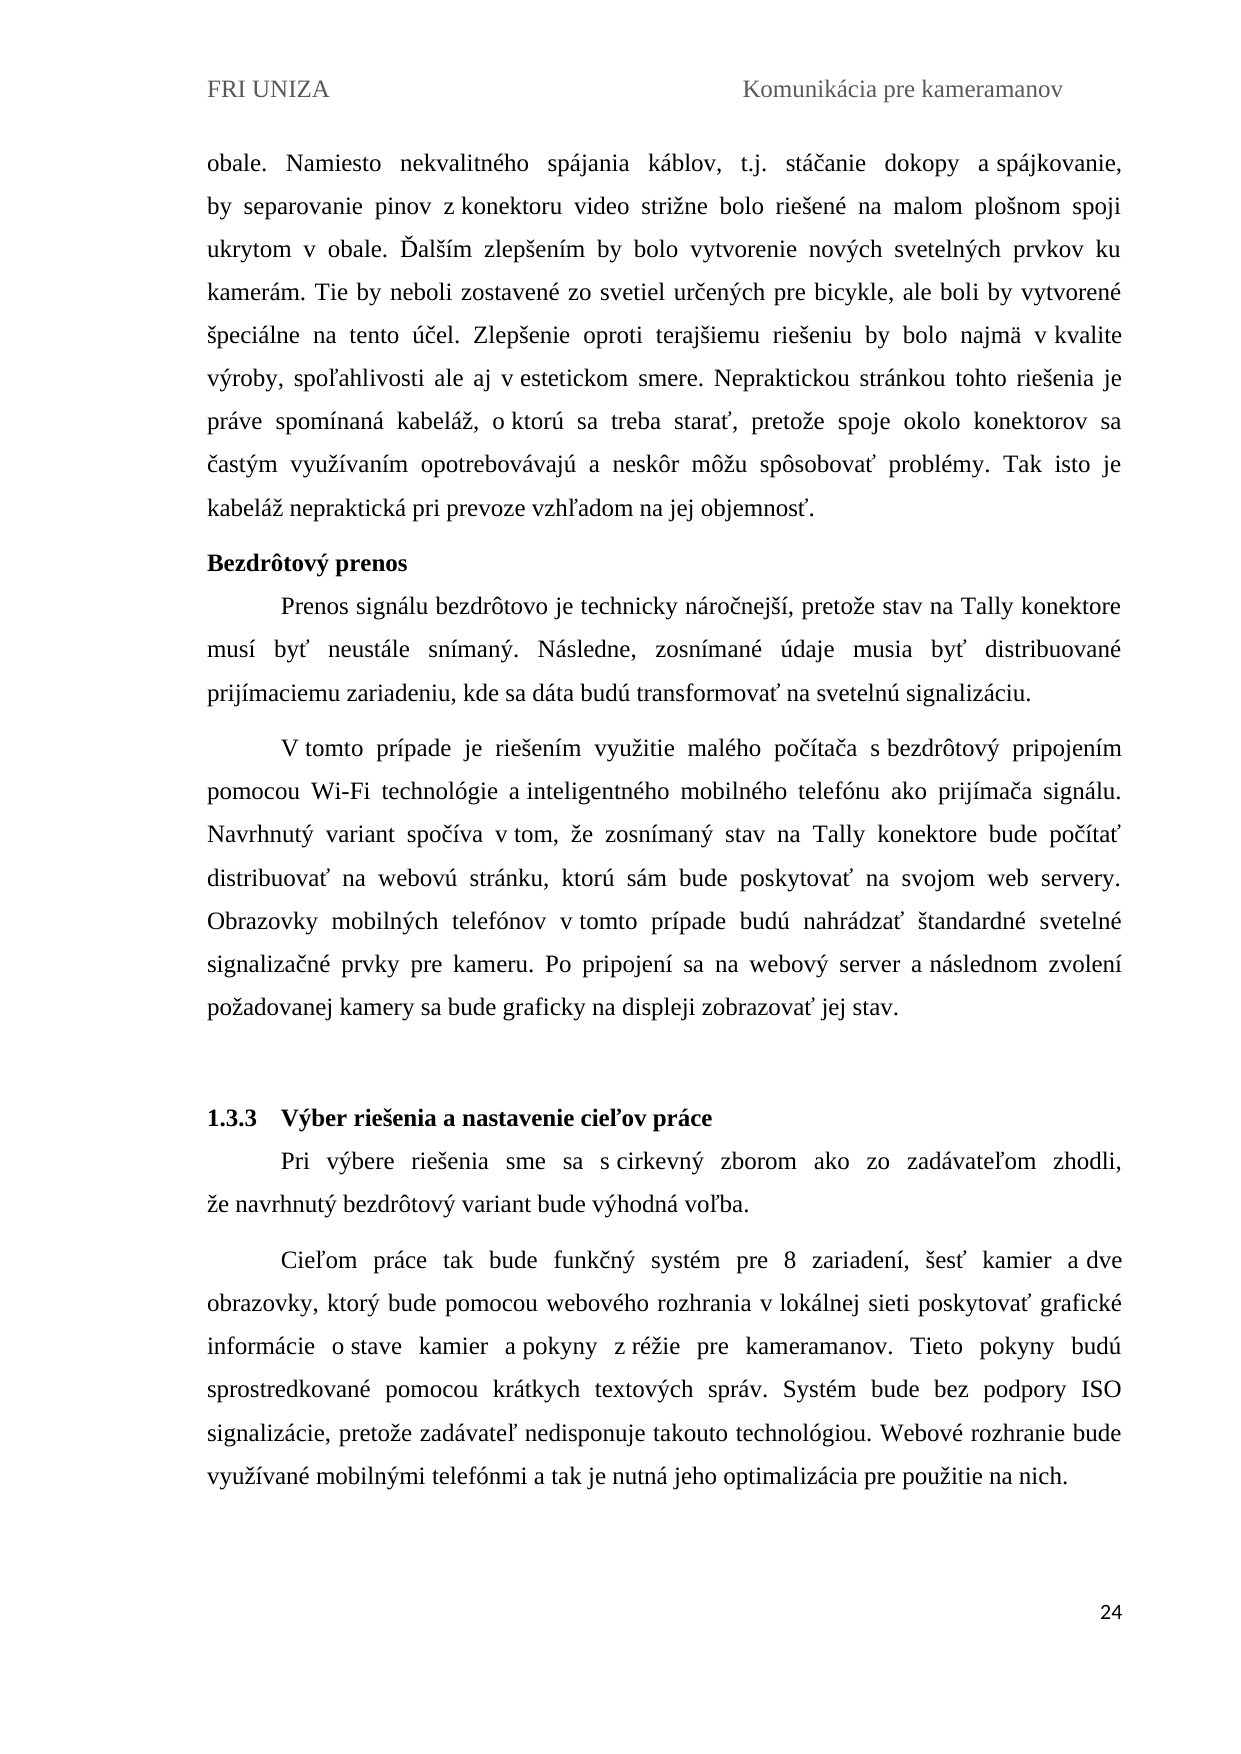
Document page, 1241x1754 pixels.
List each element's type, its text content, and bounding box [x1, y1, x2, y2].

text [207, 148, 1122, 521]
text Cieľom práce tak bude funkčný systém pre 8 zariadení, šesť kamier a dve obrazovky, ktorý bude pomocou webového rozhrania v lokálnej sieti poskytovať grafické informácie o stave kamier a pokyny z réžie pre kameramanov. Tieto pokyny budú sprostredkované pomocou krátkych textových správ. Systém bude bez podpory ISO signalizácie, pretože zadávateľ nedisponuje takouto technológiou. Webové rozhranie bude využívané mobilnými telefónmi a tak je nutná jeho optimalizácia pre použitie na nich. [207, 1245, 1122, 1489]
text Prenos signálu bezdrôtovo je technicky náročnejší, pretože stav na Tally konektore musí byť neustále snímaný. Následne, zosnímané údaje musia byť distribuované prijímaciemu zariadeniu, kde sa dáta budú transformovať na svetelnú signalizáciu. [207, 591, 1122, 706]
text V tomto prípade je riešením využitie malého počítača s bezdrôtový pripojením pomocou Wi-Fi technológie a inteligentného mobilného telefónu ako prijímača signálu. Navrhnutý variant spočíva v tom, že zosnímaný stav na Tally konektore bude počítať distribuovať na webovú stránku, ktorú sám bude poskytovať na svojom web servery. Obrazovky mobilných telefónov v tomto prípade budú nahrádzať štandardné svetelné signalizačné prvky pre kameru. Po pripojení sa na webový server a následnom zvolení požadovanej kamery sa bude graficky na displeji zobrazovať jej stav. [207, 733, 1122, 1021]
subtitle Bezdrôtový prenos [207, 548, 1122, 577]
text Pri výbere riešenia sme sa s cirkevný zborom ako zo zadávateľom zhodli, že navrhnutý bezdrôtový variant bude výhodná voľba. [207, 1146, 1122, 1218]
subtitle Výber riešenia a nastavenie cieľov práce [207, 1103, 1122, 1132]
